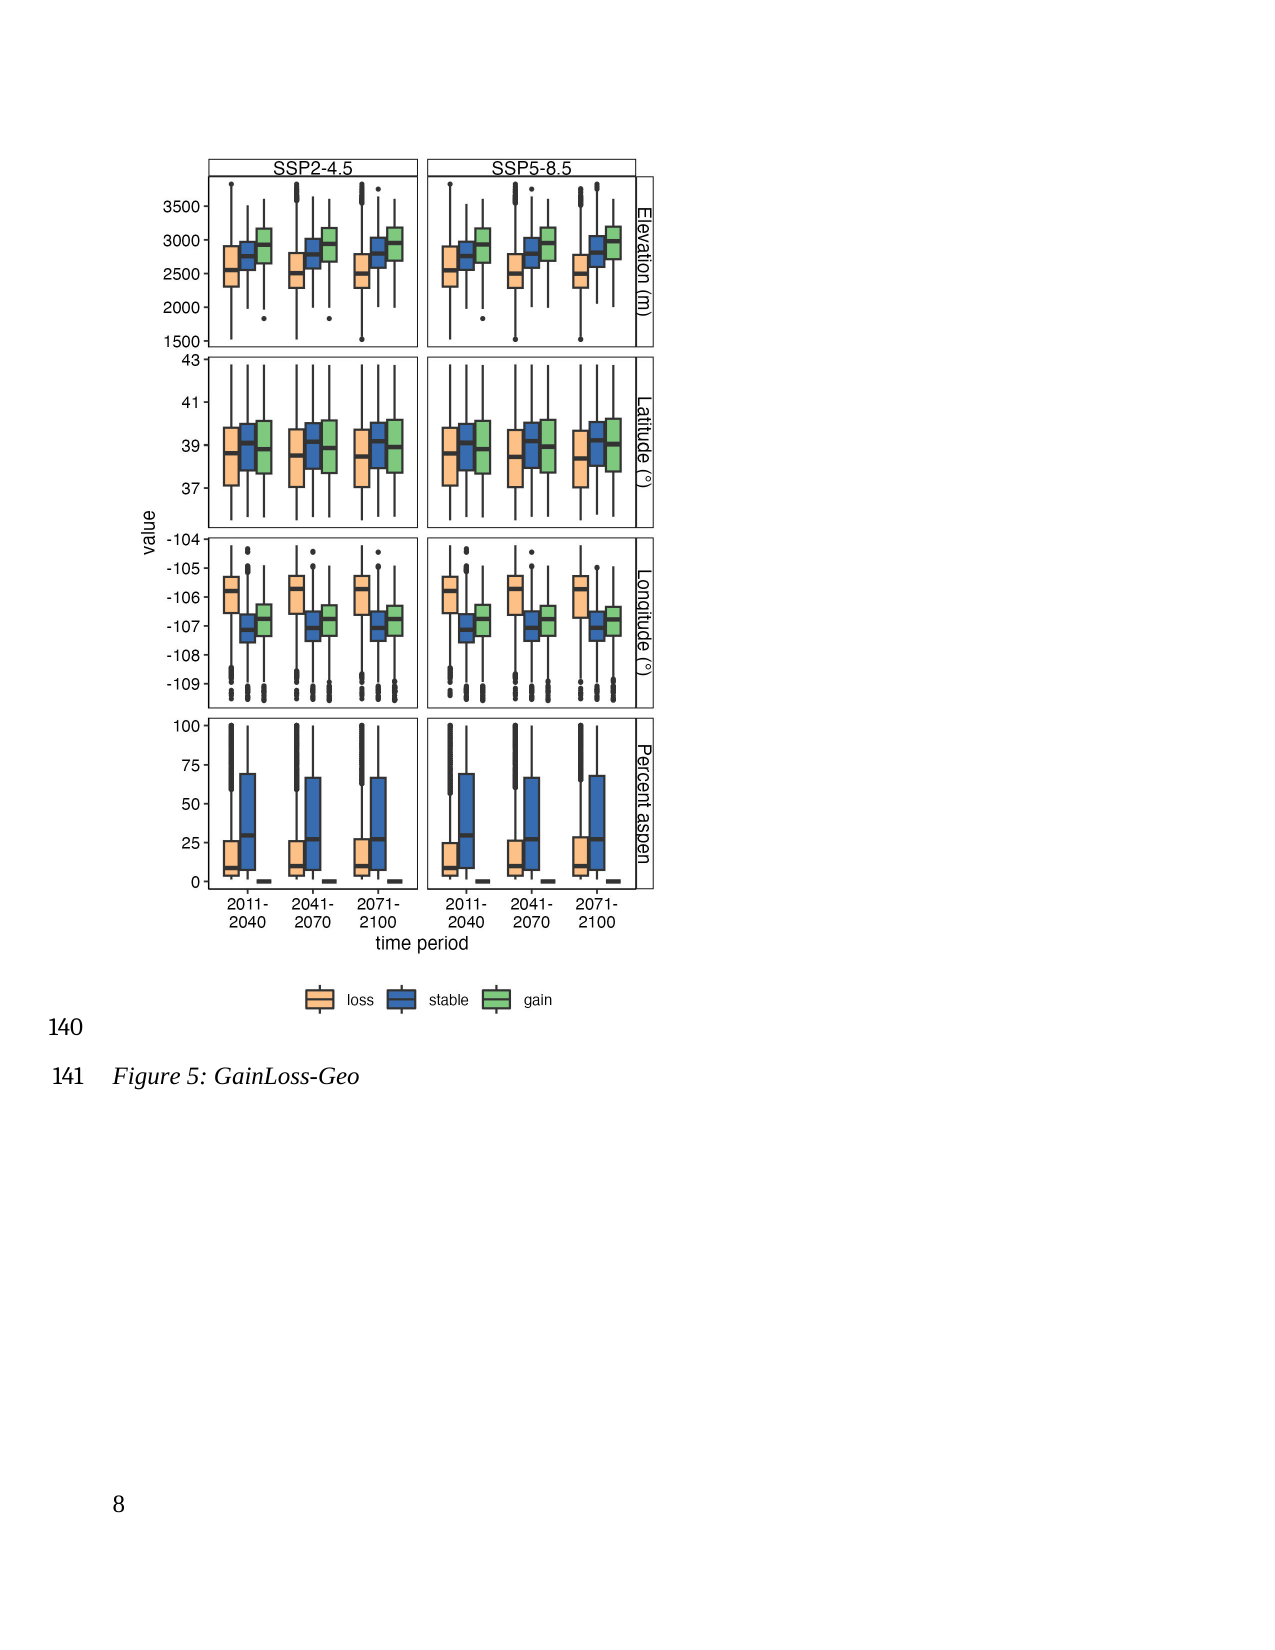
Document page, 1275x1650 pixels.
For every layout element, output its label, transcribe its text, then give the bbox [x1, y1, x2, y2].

text Figure 5: GainLoss-Geo [112, 1061, 1162, 1089]
picture [131, 150, 663, 1036]
